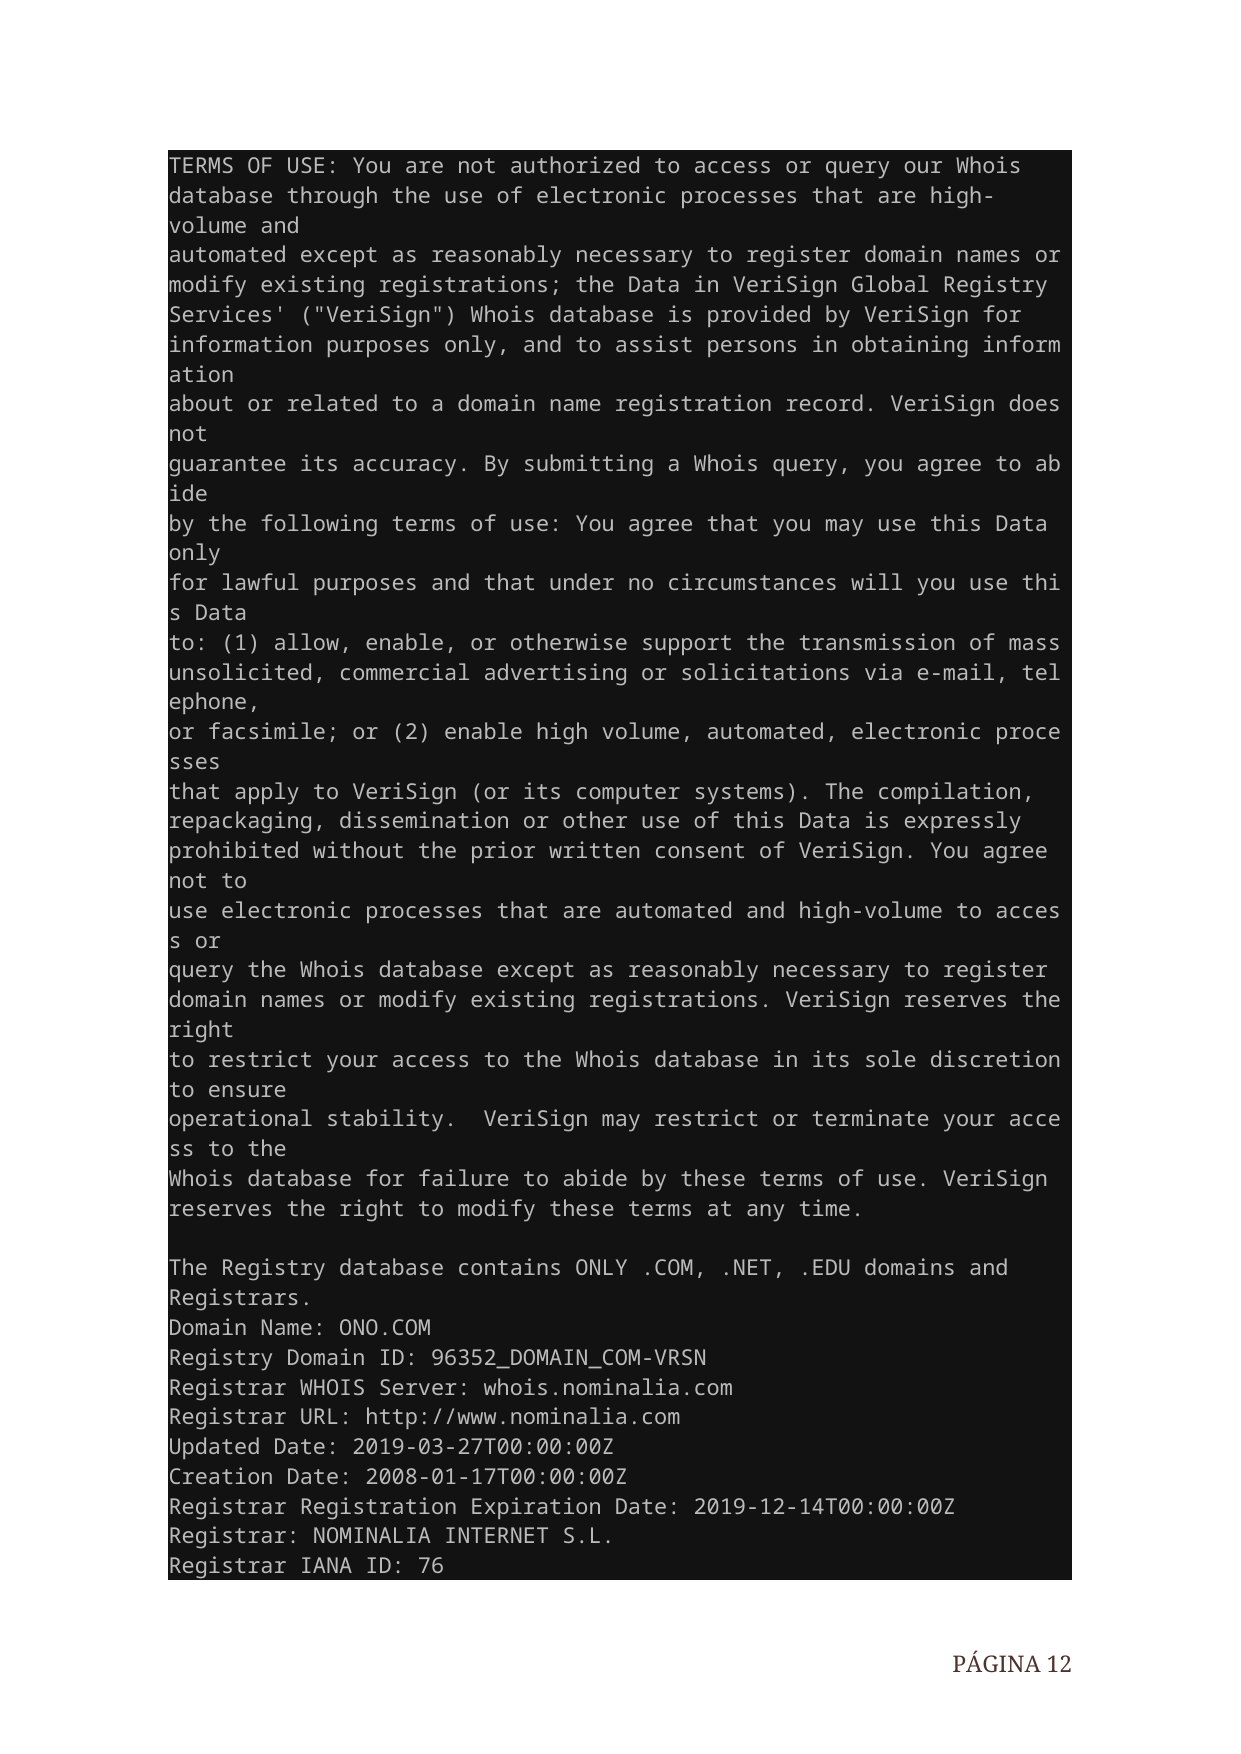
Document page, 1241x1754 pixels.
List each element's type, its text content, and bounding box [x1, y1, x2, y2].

text Registrar: NOMINALIA INTERNET S.L. [168, 1520, 1072, 1550]
text Creation Date: 2008-01-17T00:00:00Z [168, 1461, 1072, 1491]
text for lawful purposes and that under no circumstances will you use this Data [168, 567, 1072, 627]
text unsolicited, commercial advertising or solicitations via e-mail, telephone, [168, 656, 1072, 716]
text Registrar IANA ID: 76 [168, 1550, 1072, 1580]
text repackaging, dissemination or other use of this Data is expressly [168, 805, 1072, 835]
text automated except as reasonably necessary to register domain names or [168, 239, 1072, 269]
text Registry Domain ID: 96352_DOMAIN_COM-VRSN [168, 1342, 1072, 1371]
text Registrar URL: http://www.nominalia.com [168, 1401, 1072, 1431]
text use electronic processes that are automated and high-volume to access or [168, 895, 1072, 954]
text Domain Name: ONO.COM [168, 1312, 1072, 1342]
text information purposes only, and to assist persons in obtaining information [168, 329, 1072, 388]
text Registrars. [168, 1282, 1072, 1312]
text reserves the right to modify these terms at any time. [168, 1193, 1072, 1222]
text TERMS OF USE: You are not authorized to access or query our Whois [168, 150, 1072, 180]
text Registrar WHOIS Server: whois.nominalia.com [168, 1371, 1072, 1401]
text to: (1) allow, enable, or otherwise support the transmission of mass [168, 627, 1072, 656]
text that apply to VeriSign (or its computer systems). The compilation, [168, 776, 1072, 805]
text prohibited without the prior written consent of VeriSign. You agree not to [168, 835, 1072, 895]
text by the following terms of use: You agree that you may use this Data only [168, 507, 1072, 567]
text Registrar Registration Expiration Date: 2019-12-14T00:00:00Z [168, 1491, 1072, 1520]
text operational stability. VeriSign may restrict or terminate your access to the [168, 1103, 1072, 1163]
text modify existing registrations; the Data in VeriSign Global Registry [168, 269, 1072, 299]
text domain names or modify existing registrations. VeriSign reserves the right [168, 984, 1072, 1044]
text database through the use of electronic processes that are high-volume and [168, 180, 1072, 239]
text The Registry database contains ONLY .COM, .NET, .EDU domains and [168, 1252, 1072, 1282]
text about or related to a domain name registration record. VeriSign does not [168, 388, 1072, 448]
text Updated Date: 2019-03-27T00:00:00Z [168, 1431, 1072, 1461]
text Services' ("VeriSign") Whois database is provided by VeriSign for [168, 299, 1072, 329]
text or facsimile; or (2) enable high volume, automated, electronic processes [168, 716, 1072, 776]
text query the Whois database except as reasonably necessary to register [168, 954, 1072, 984]
text guarantee its accuracy. By submitting a Whois query, you agree to abide [168, 448, 1072, 507]
text Whois database for failure to abide by these terms of use. VeriSign [168, 1163, 1072, 1193]
text to restrict your access to the Whois database in its sole discretion to ensure [168, 1044, 1072, 1103]
